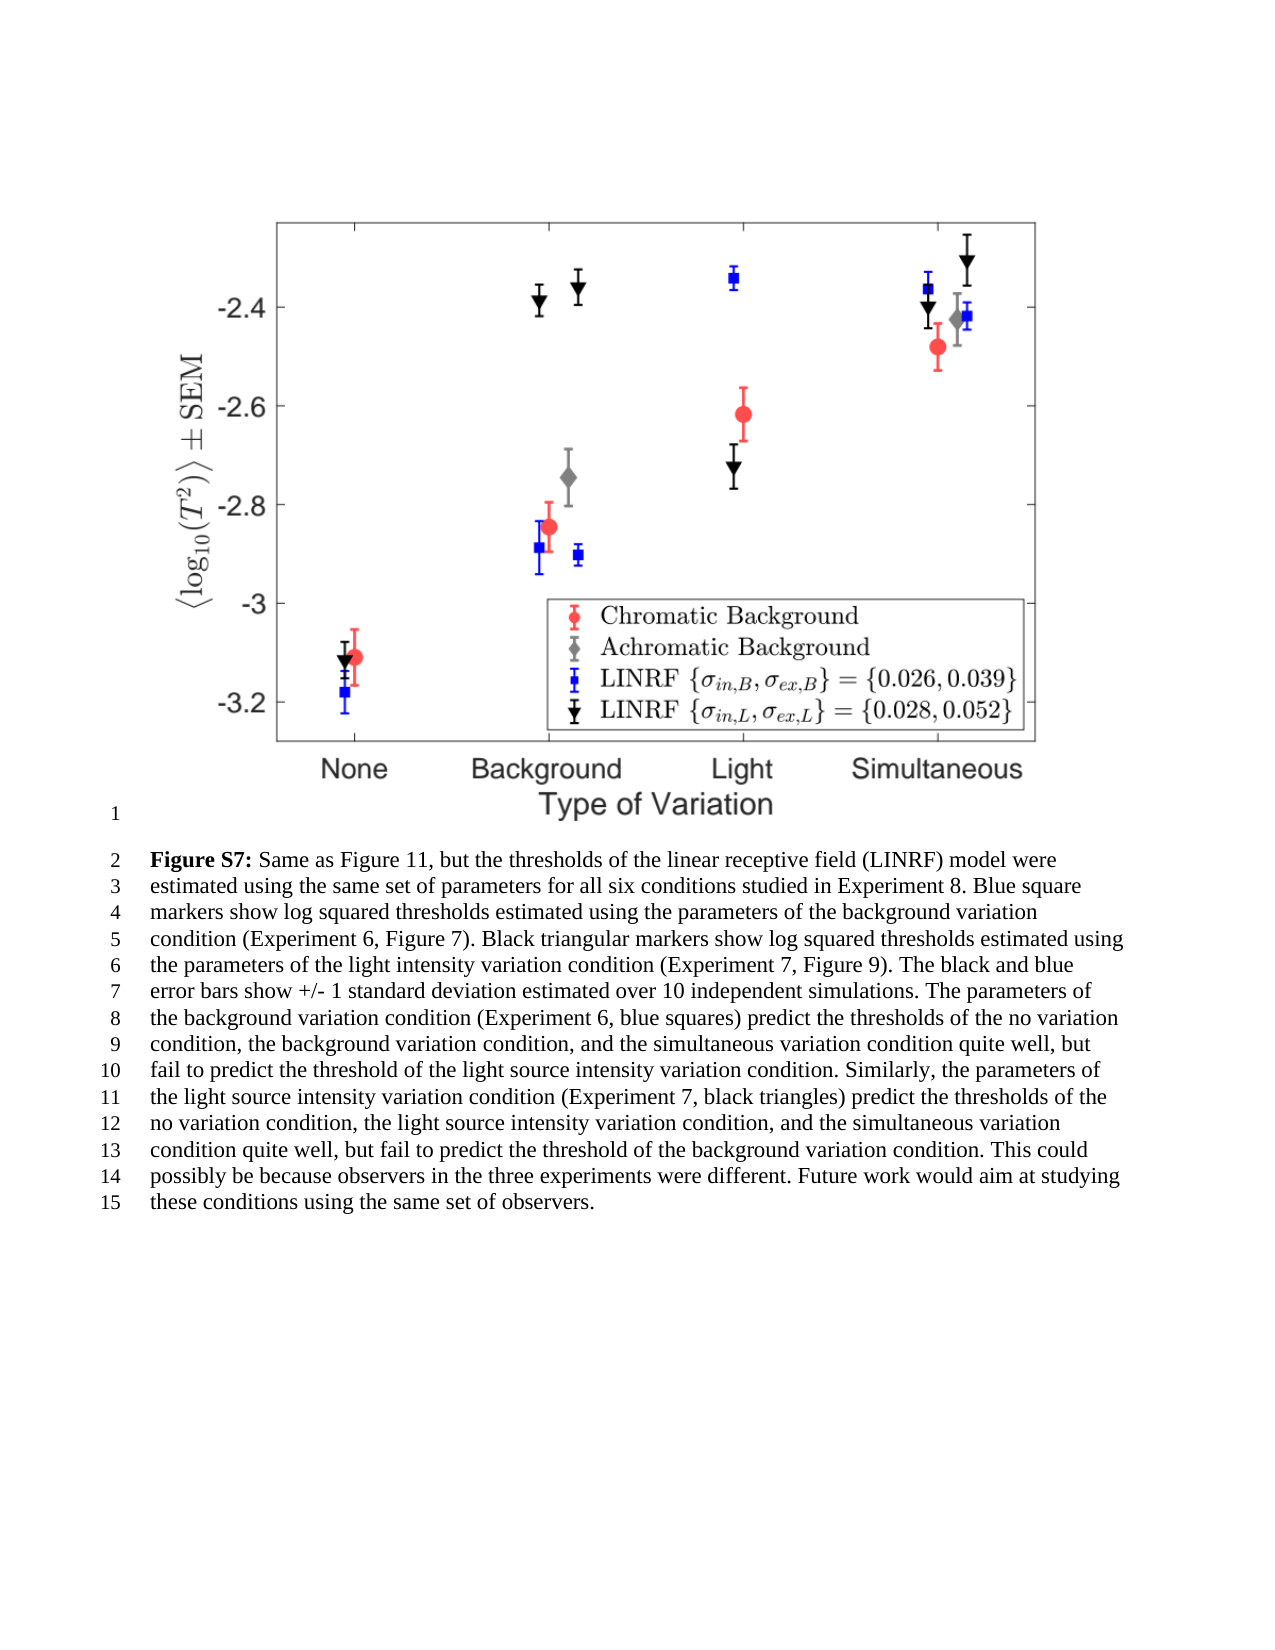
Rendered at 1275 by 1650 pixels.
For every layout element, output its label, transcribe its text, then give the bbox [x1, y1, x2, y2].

text Figure S7: Same as Figure 11, but the thresholds of the linear receptive field (LINRF) model were estimated using the same set of parameters for all six conditions studied in Experiment 8. Blue square markers show log squared thresholds estimated using the parameters of the background variation condition (Experiment 6, Figure 7). Black triangular markers show log squared thresholds estimated using the parameters of the light intensity variation condition (Experiment 7, Figure 9). The black and blue error bars show +/- 1 standard deviation estimated over 10 independent simulations. The parameters of the background variation condition (Experiment 6, blue squares) predict the thresholds of the no variation condition, the background variation condition, and the simultaneous variation condition quite well, but fail to predict the threshold of the light source intensity variation condition. Similarly, the parameters of the light source intensity variation condition (Experiment 7, black triangles) predict the thresholds of the no variation condition, the light source intensity variation condition, and the simultaneous variation condition quite well, but fail to predict the threshold of the background variation condition. This could possibly be because observers in the three experiments were different. Future work would aim at studying these conditions using the same set of observers. [150, 846, 1125, 1215]
